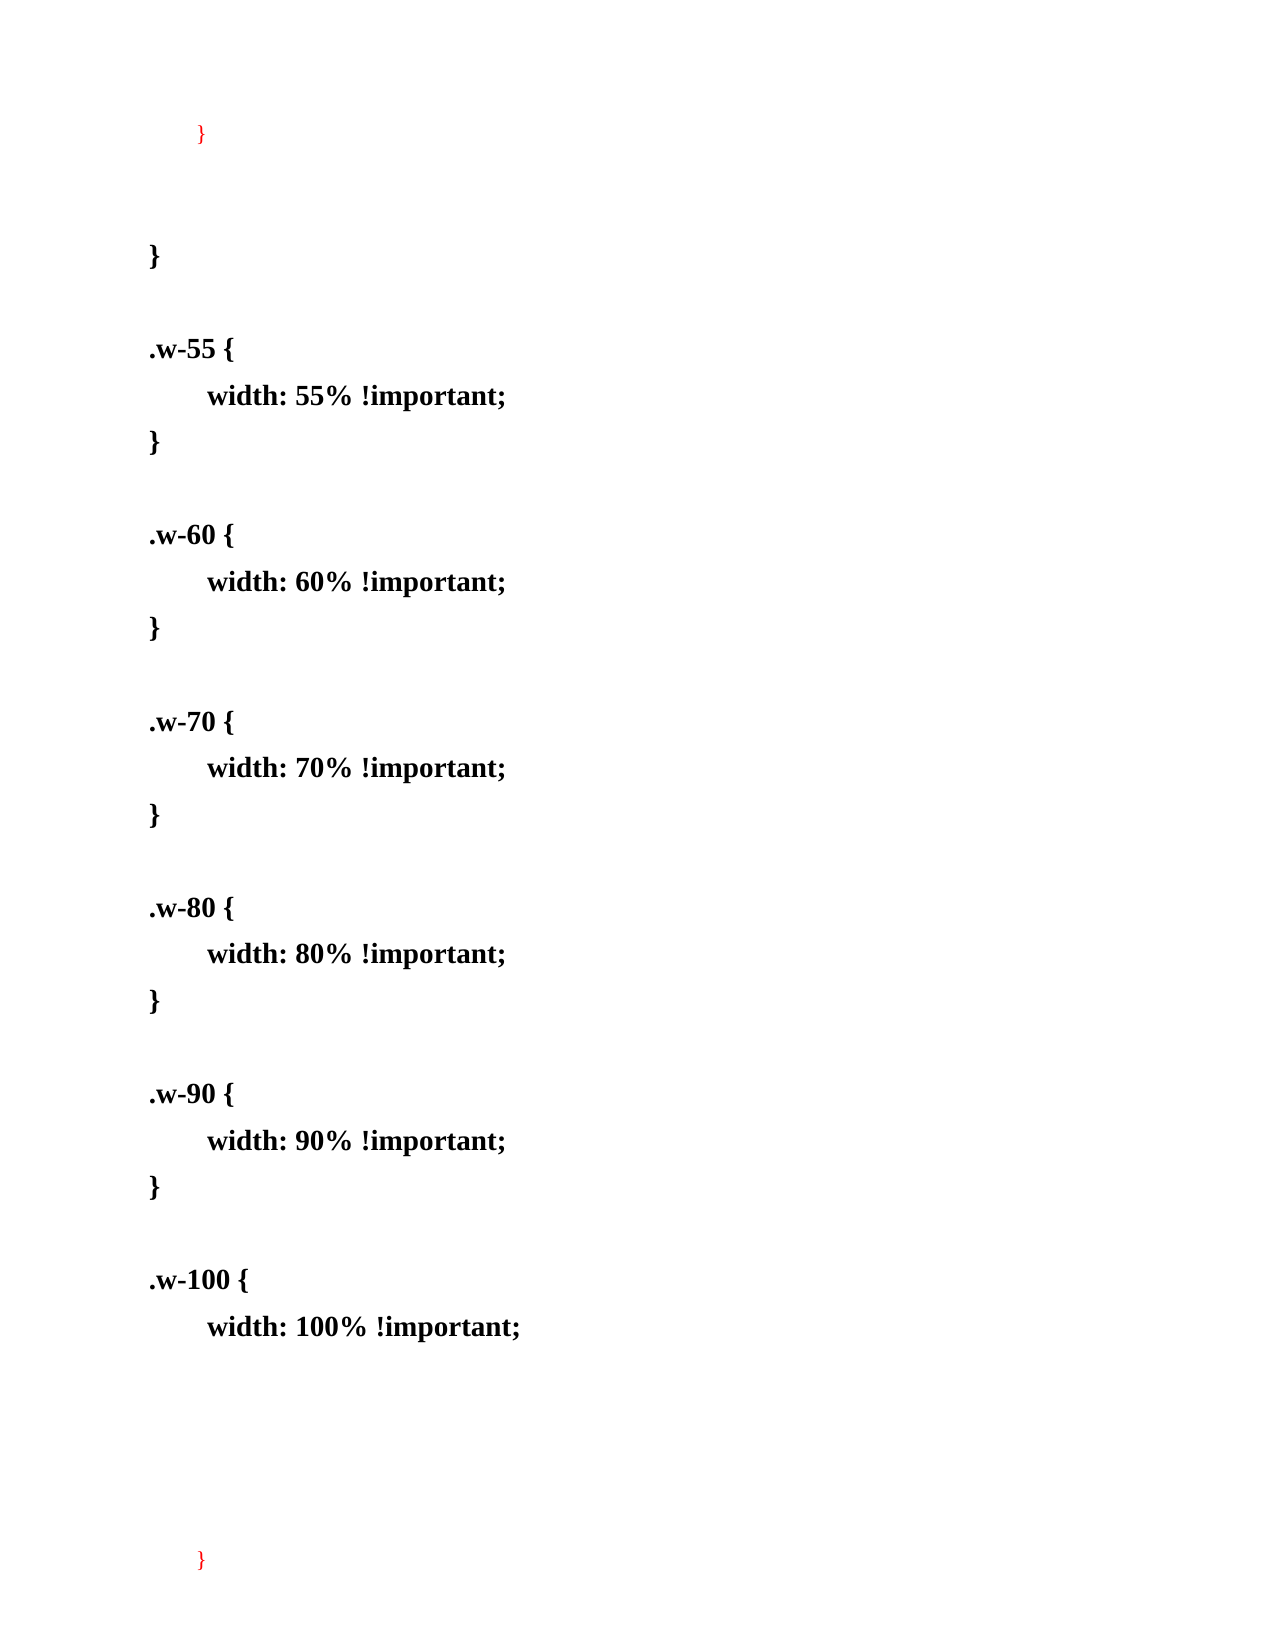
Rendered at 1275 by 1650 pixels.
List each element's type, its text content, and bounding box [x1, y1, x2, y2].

text } [148, 238, 581, 272]
text width: 60% !important; [148, 564, 581, 597]
text } [148, 1169, 581, 1203]
text .w-60 { [148, 517, 581, 551]
text .w-70 { [148, 704, 581, 737]
text width: 55% !important; [148, 378, 581, 411]
text width: 70% !important; [148, 750, 581, 784]
text } [148, 983, 581, 1017]
text .w-90 { [148, 1076, 581, 1110]
text } [148, 611, 581, 644]
text .w-55 { [148, 331, 581, 365]
text .w-100 { [148, 1262, 581, 1296]
text width: 80% !important; [148, 936, 581, 970]
text } [148, 424, 581, 458]
text .w-80 { [148, 890, 581, 923]
text width: 100% !important; [148, 1309, 581, 1342]
text width: 90% !important; [148, 1123, 581, 1156]
text } [148, 797, 581, 830]
